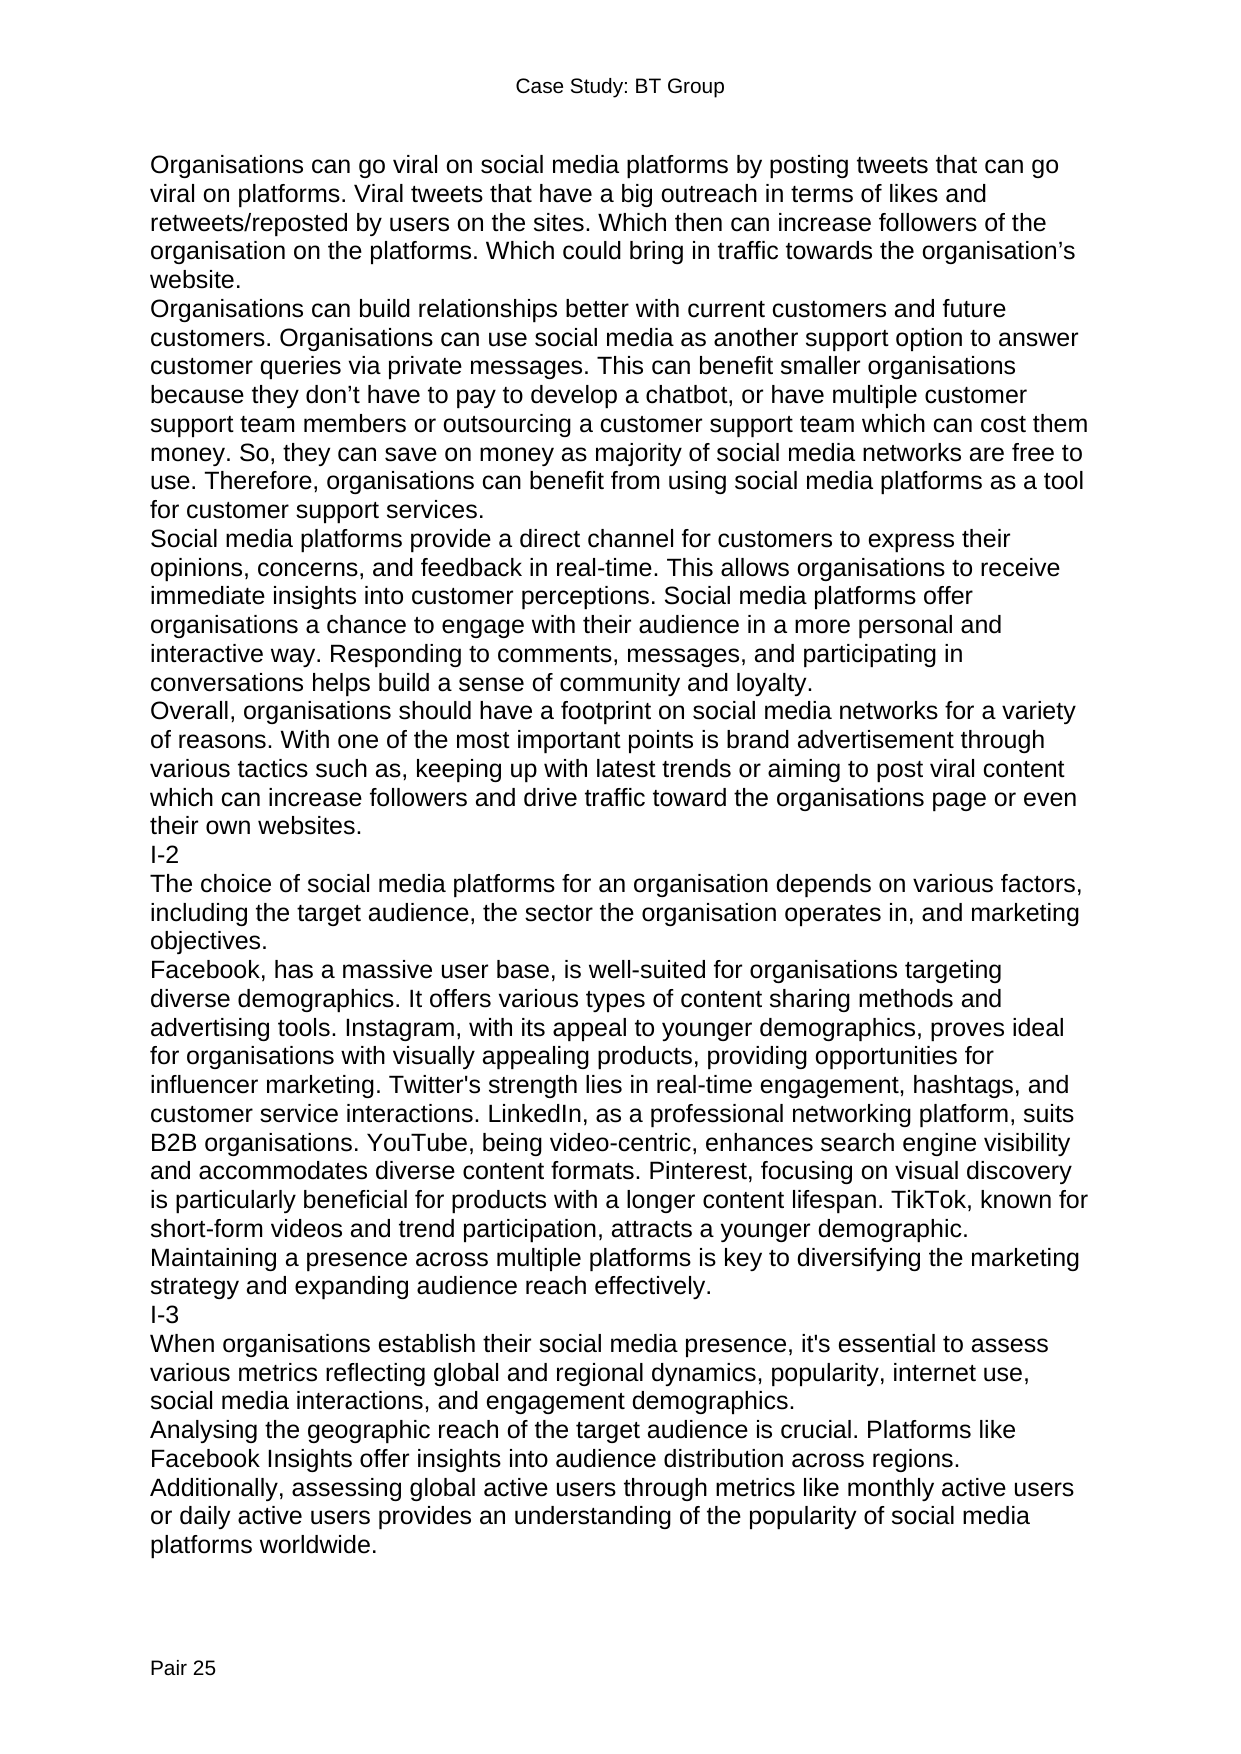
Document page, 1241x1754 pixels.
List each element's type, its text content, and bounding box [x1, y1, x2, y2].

text When organisations establish their social media presence, it's essential to assess various metrics reflecting global and regional dynamics, popularity, internet use, social media interactions, and engagement demographics. [150, 1329, 1090, 1415]
text I-2 [150, 840, 1090, 869]
text Analysing the geographic reach of the target audience is crucial. Platforms like Facebook Insights offer insights into audience distribution across regions. Additionally, assessing global active users through metrics like monthly active users or daily active users provides an understanding of the popularity of social media platforms worldwide. [150, 1415, 1090, 1559]
text I-3 [150, 1300, 1090, 1329]
text Facebook, has a massive user base, is well-suited for organisations targeting diverse demographics. It offers various types of content sharing methods and advertising tools. Instagram, with its appeal to younger demographics, proves ideal for organisations with visually appealing products, providing opportunities for influencer marketing. Twitter's strength lies in real-time engagement, hashtags, and customer service interactions. LinkedIn, as a professional networking platform, suits B2B organisations. YouTube, being video-centric, enhances search engine visibility and accommodates diverse content formats. Pinterest, focusing on visual discovery is particularly beneficial for products with a longer content lifespan. TikTok, known for short-form videos and trend participation, attracts a younger demographic. Maintaining a presence across multiple platforms is key to diversifying the marketing strategy and expanding audience reach effectively. [150, 955, 1090, 1300]
text The choice of social media platforms for an organisation depends on various factors, including the target audience, the sector the organisation operates in, and marketing objectives. [150, 869, 1090, 955]
text Social media platforms provide a direct channel for customers to express their opinions, concerns, and feedback in real-time. This allows organisations to receive immediate insights into customer perceptions. Social media platforms offer organisations a chance to engage with their audience in a more personal and interactive way. Responding to comments, messages, and participating in conversations helps build a sense of community and loyalty. [150, 524, 1090, 696]
text Overall, organisations should have a footprint on social media networks for a variety of reasons. With one of the most important points is brand advertisement through various tactics such as, keeping up with latest trends or aiming to post viral content which can increase followers and drive traffic toward the organisations page or even their own websites. [150, 696, 1090, 840]
text Organisations can build relationships better with current customers and future customers. Organisations can use social media as another support option to answer customer queries via private messages. This can benefit smaller organisations because they don’t have to pay to develop a chatbot, or have multiple customer support team members or outsourcing a customer support team which can cost them money. So, they can save on money as majority of social media networks are free to use. Therefore, organisations can benefit from using social media platforms as a tool for customer support services. [150, 294, 1090, 524]
text Organisations can go viral on social media platforms by posting tweets that can go viral on platforms. Viral tweets that have a big outreach in terms of likes and retweets/reposted by users on the sites. Which then can increase followers of the organisation on the platforms. Which could bring in traffic towards the organisation’s website. [150, 150, 1090, 294]
